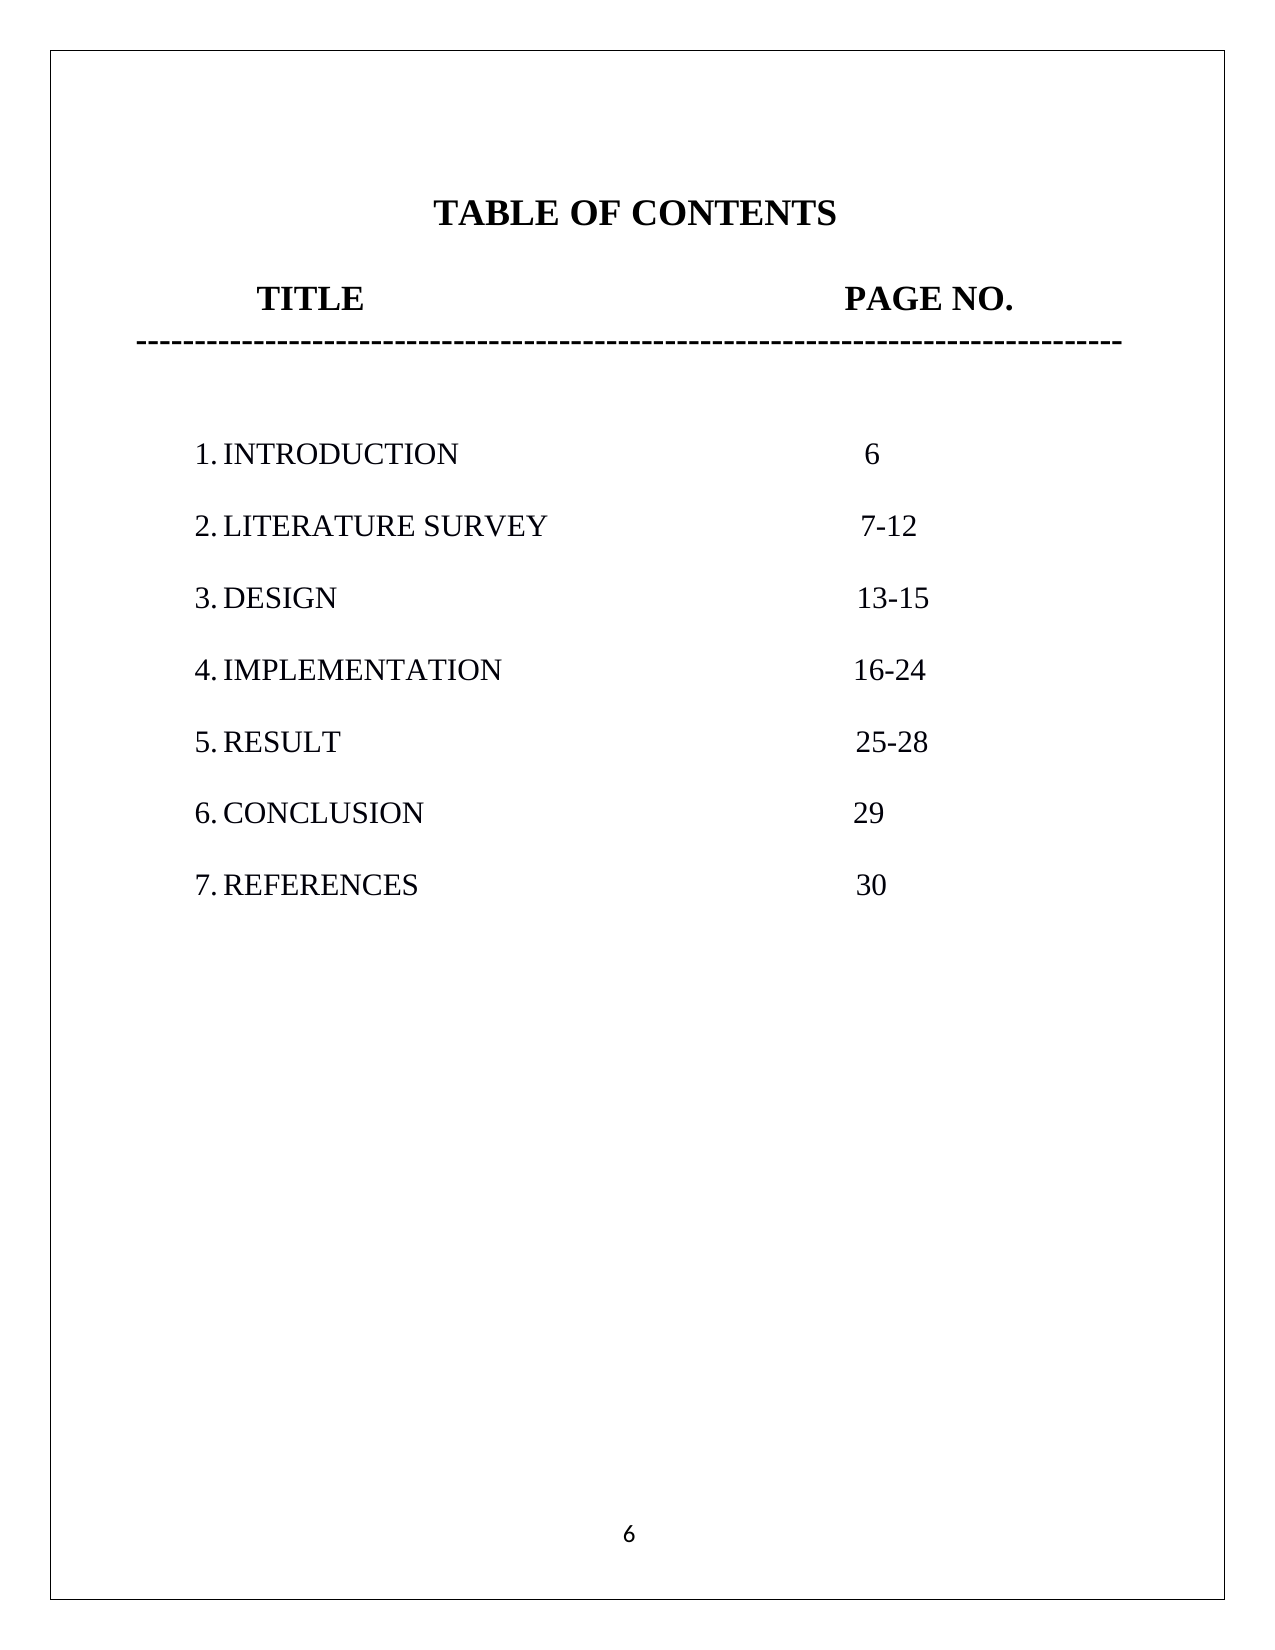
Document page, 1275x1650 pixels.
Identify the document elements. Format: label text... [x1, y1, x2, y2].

text TITLE PAGE NO. [135, 277, 1134, 318]
subtitle TABLE OF CONTENTS [135, 191, 1135, 234]
list CONCLUSION 29 [194, 795, 1171, 831]
text ------------------------------------------------------------------------------------ [135, 318, 1134, 359]
list INTRODUCTION 6 [194, 435, 1171, 471]
list IMPLEMENTATION 16-24 [194, 651, 1171, 687]
list RESULT 25-28 [194, 723, 1171, 759]
list REFERENCES 30 [194, 867, 1171, 902]
list DESIGN 13-15 [194, 579, 1171, 615]
list LITERATURE SURVEY 7-12 [194, 507, 1171, 543]
